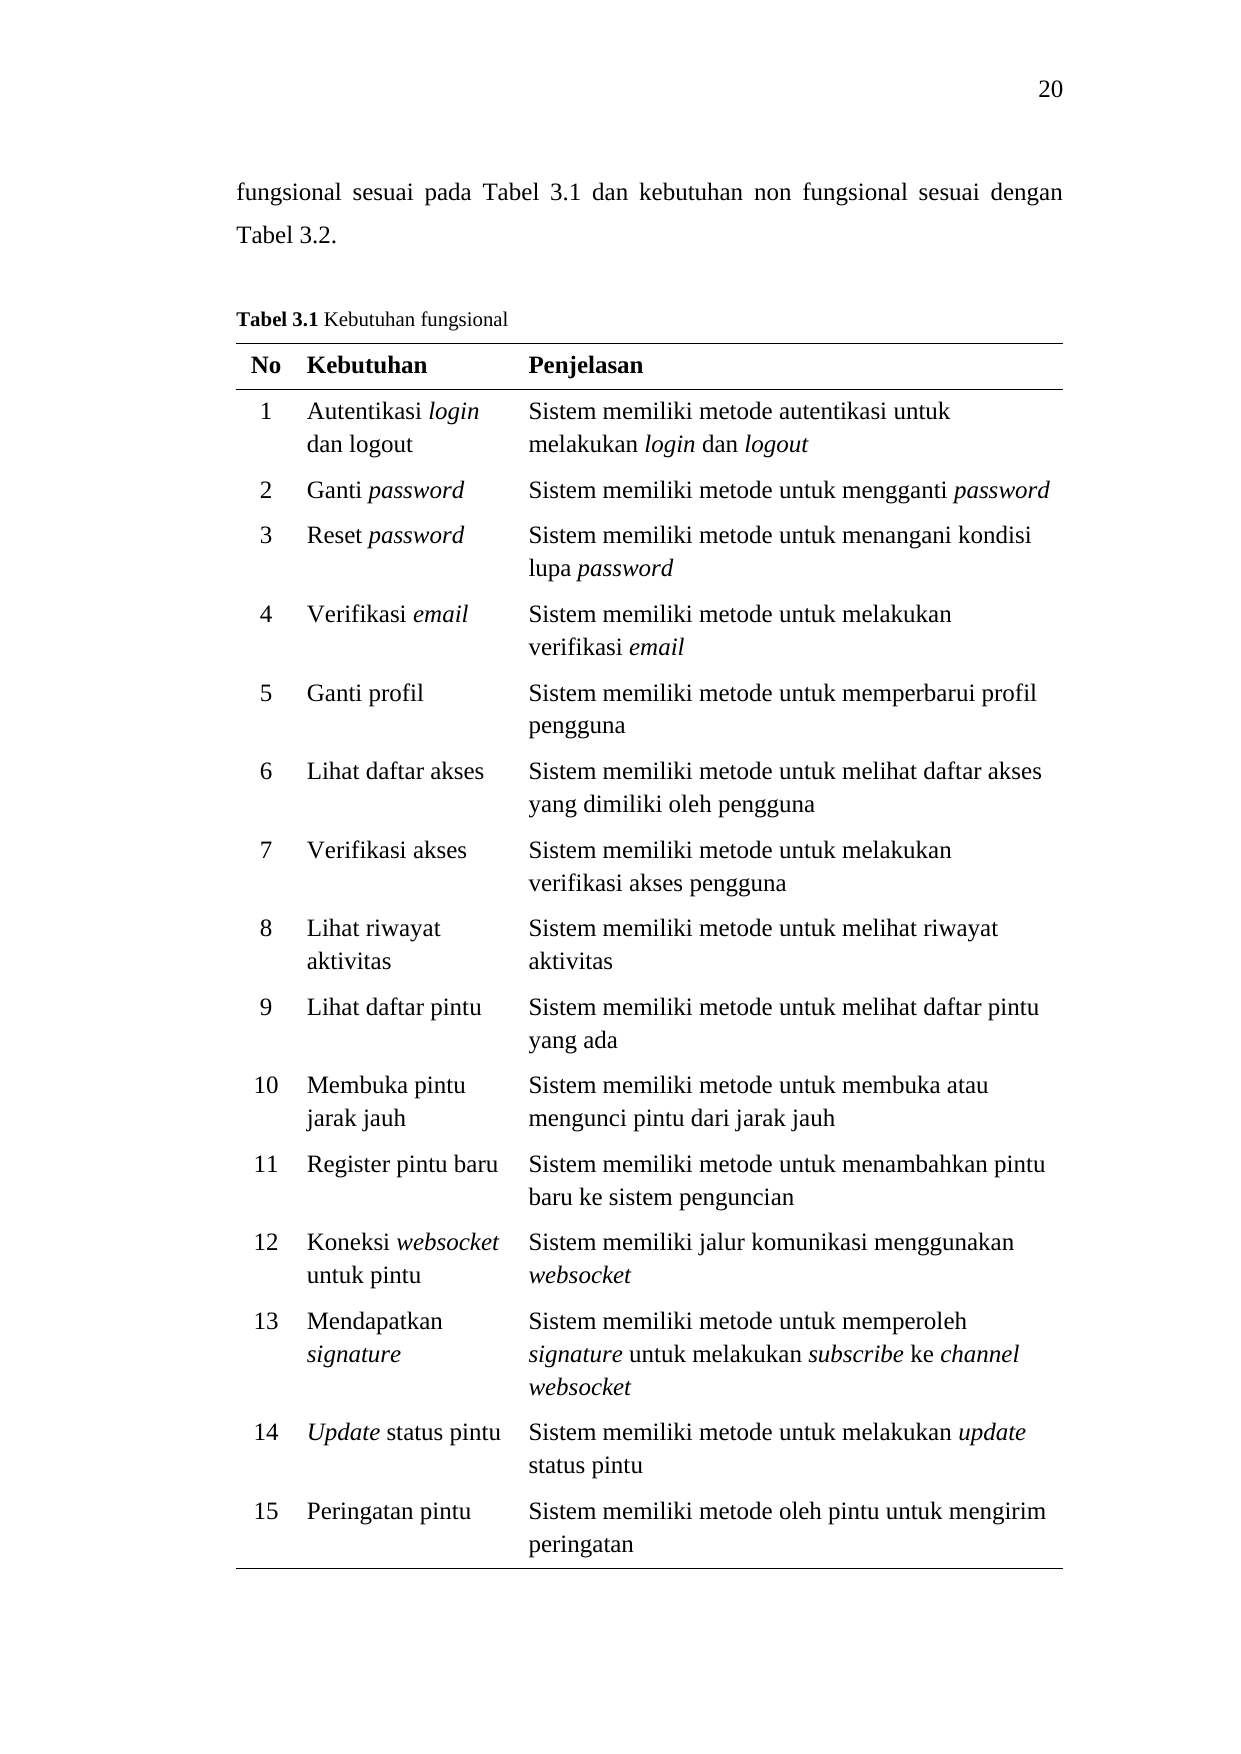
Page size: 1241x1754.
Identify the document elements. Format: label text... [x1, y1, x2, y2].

table_cell 5 [236, 671, 295, 750]
table_cell 9 [236, 986, 295, 1064]
table_cell Reset password [295, 514, 517, 593]
table_cell 11 [236, 1143, 295, 1221]
table_cell Sistem memiliki metode untuk melakukan verifikasi email [517, 593, 1063, 671]
table_header Kebutuhan [295, 344, 517, 389]
table_cell Sistem memiliki jalur komunikasi menggunakan websocket [517, 1221, 1063, 1300]
table_cell 4 [236, 593, 295, 671]
table_cell 6 [236, 750, 295, 828]
table_cell Ganti profil [295, 671, 517, 750]
table_header Penjelasan [517, 344, 1063, 389]
table_cell Verifikasi email [295, 593, 517, 671]
table_cell Sistem memiliki metode untuk memperoleh signature untuk melakukan subscribe ke channel websocket [517, 1300, 1063, 1411]
table_cell Verifikasi akses [295, 829, 517, 907]
table_cell 7 [236, 829, 295, 907]
table_cell Lihat daftar pintu [295, 986, 517, 1064]
table_cell Ganti password [295, 469, 517, 514]
table_cell Lihat daftar akses [295, 750, 517, 828]
text Tabel 3.1 Kebutuhan fungsional [236, 307, 1063, 331]
table_cell 13 [236, 1300, 295, 1411]
table_cell Sistem memiliki metode untuk melihat daftar akses yang dimiliki oleh pengguna [517, 750, 1063, 828]
table_cell 14 [236, 1411, 295, 1490]
table_cell Peringatan pintu [295, 1490, 517, 1568]
table_cell Sistem memiliki metode autentikasi untuk melakukan login dan logout [517, 390, 1063, 469]
table_header No [236, 344, 295, 389]
table_cell Lihat riwayat aktivitas [295, 907, 517, 986]
table_cell Membuka pintu jarak jauh [295, 1064, 517, 1143]
table_cell 8 [236, 907, 295, 986]
table_cell Sistem memiliki metode untuk memperbarui profil pengguna [517, 671, 1063, 750]
table_cell Sistem memiliki metode untuk membuka atau mengunci pintu dari jarak jauh [517, 1064, 1063, 1143]
table_cell Sistem memiliki metode untuk menambahkan pintu baru ke sistem penguncian [517, 1143, 1063, 1221]
table_cell Sistem memiliki metode untuk melakukan update status pintu [517, 1411, 1063, 1490]
table_cell Sistem memiliki metode untuk menangani kondisi lupa password [517, 514, 1063, 593]
table_cell Sistem memiliki metode oleh pintu untuk mengirim peringatan [517, 1490, 1063, 1568]
table_cell 3 [236, 514, 295, 593]
table_cell 1 [236, 390, 295, 469]
table_cell Sistem memiliki metode untuk melakukan verifikasi akses pengguna [517, 829, 1063, 907]
table_cell 2 [236, 469, 295, 514]
table_cell 12 [236, 1221, 295, 1300]
table_cell 15 [236, 1490, 295, 1568]
table_cell 10 [236, 1064, 295, 1143]
table_cell Register pintu baru [295, 1143, 517, 1221]
table_cell Autentikasi login dan logout [295, 390, 517, 469]
table_cell Update status pintu [295, 1411, 517, 1490]
table_cell Sistem memiliki metode untuk mengganti password [517, 469, 1063, 514]
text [236, 177, 1063, 249]
table_cell Sistem memiliki metode untuk melihat daftar pintu yang ada [517, 986, 1063, 1064]
table_cell Sistem memiliki metode untuk melihat riwayat aktivitas [517, 907, 1063, 986]
table_cell Mendapatkan signature [295, 1300, 517, 1411]
table_cell Koneksi websocket untuk pintu [295, 1221, 517, 1300]
